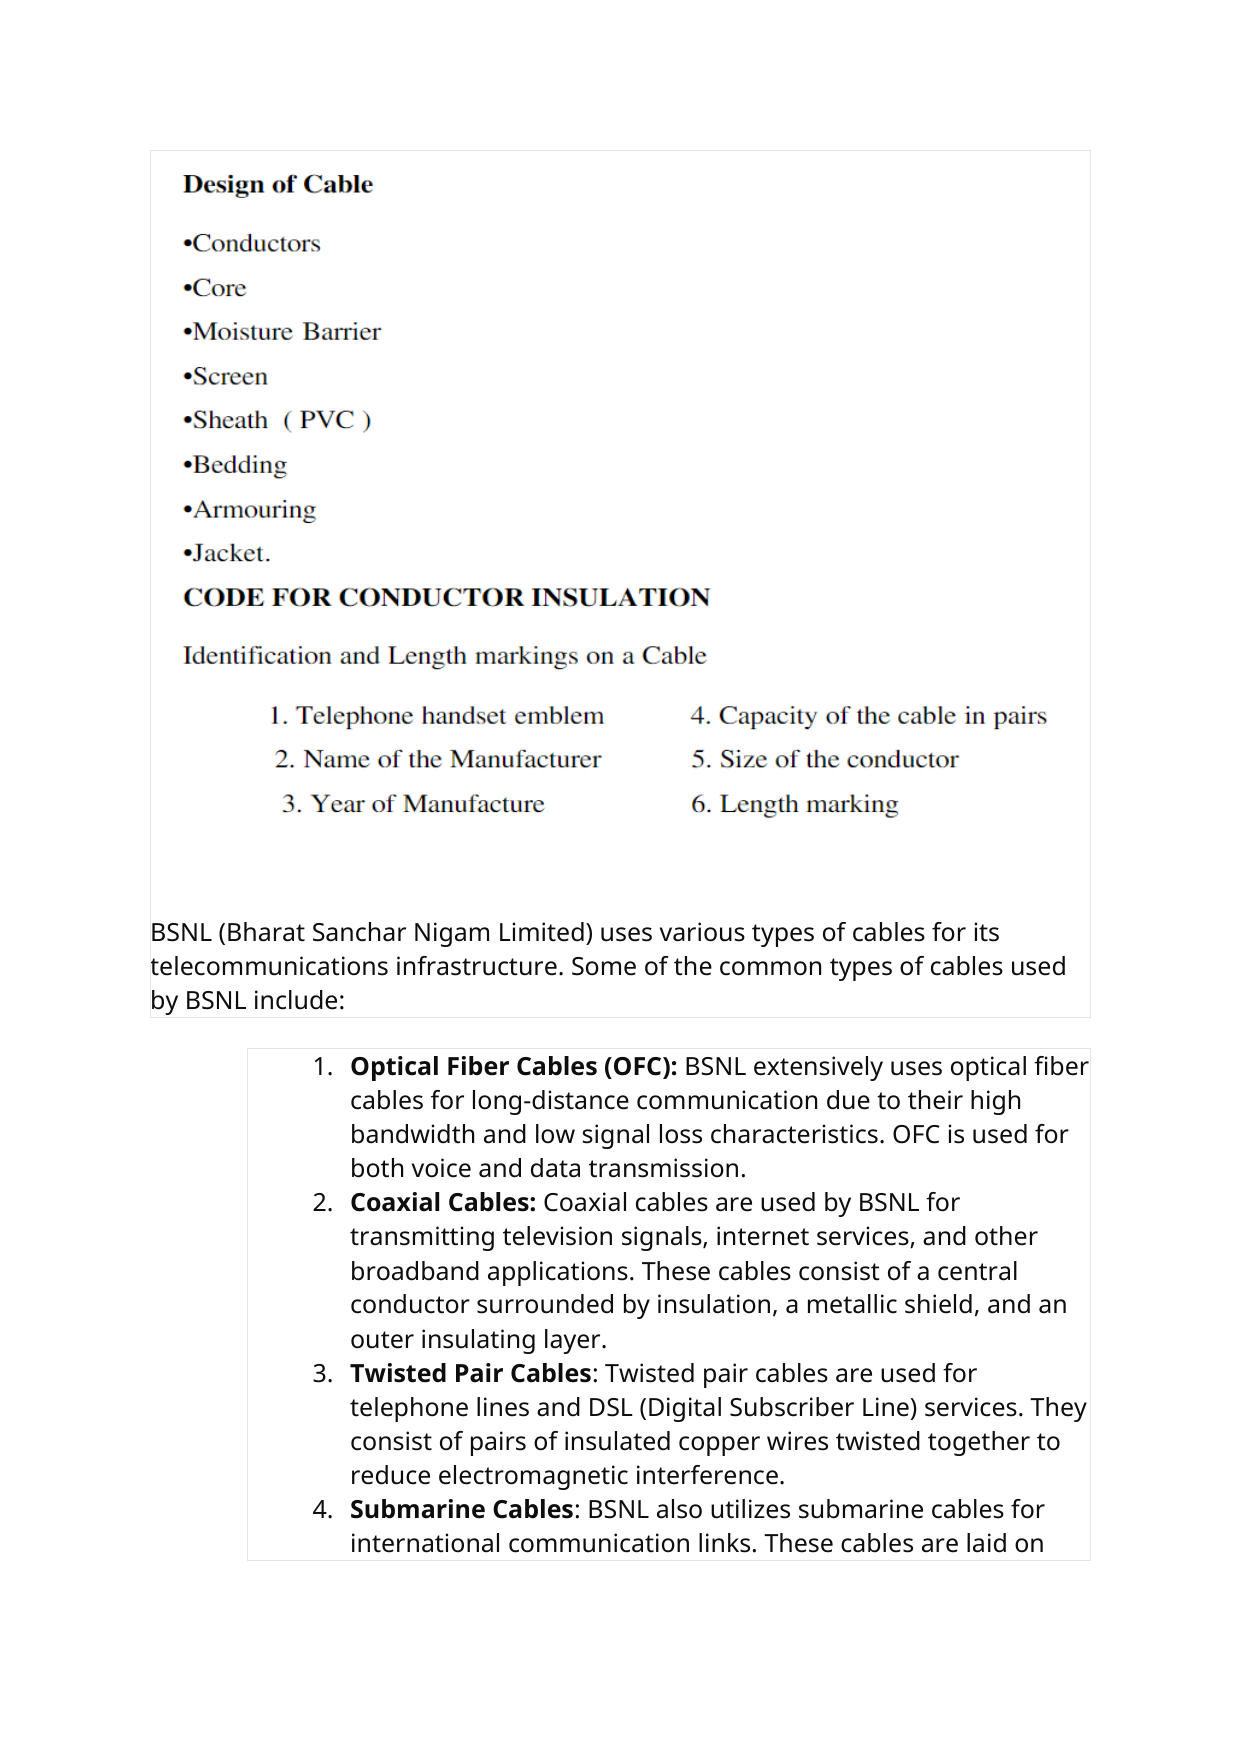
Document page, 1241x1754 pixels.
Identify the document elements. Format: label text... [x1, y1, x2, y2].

list Optical Fiber Cables (OFC): BSNL extensively uses optical fiber cables for long-distance communication due to their high bandwidth and low signal loss characteristics. OFC is used for both voice and data transmission. [248, 1049, 1090, 1184]
picture [151, 151, 1090, 883]
text BSNL (Bharat Sanchar Nigam Limited) uses various types of cables for its telecommunications infrastructure. Some of the common types of cables used by BSNL include: [151, 914, 1090, 1017]
list Twisted Pair Cables: Twisted pair cables are used for telephone lines and DSL (Digital Subscriber Line) services. They consist of pairs of insulated copper wires twisted together to reduce electromagnetic interference. [248, 1355, 1090, 1491]
list Coaxial Cables: Coaxial cables are used by BSNL for transmitting television signals, internet services, and other broadband applications. These cables consist of a central conductor surrounded by insulation, a metallic shield, and an outer insulating layer. [248, 1184, 1090, 1355]
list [248, 1491, 1090, 1560]
